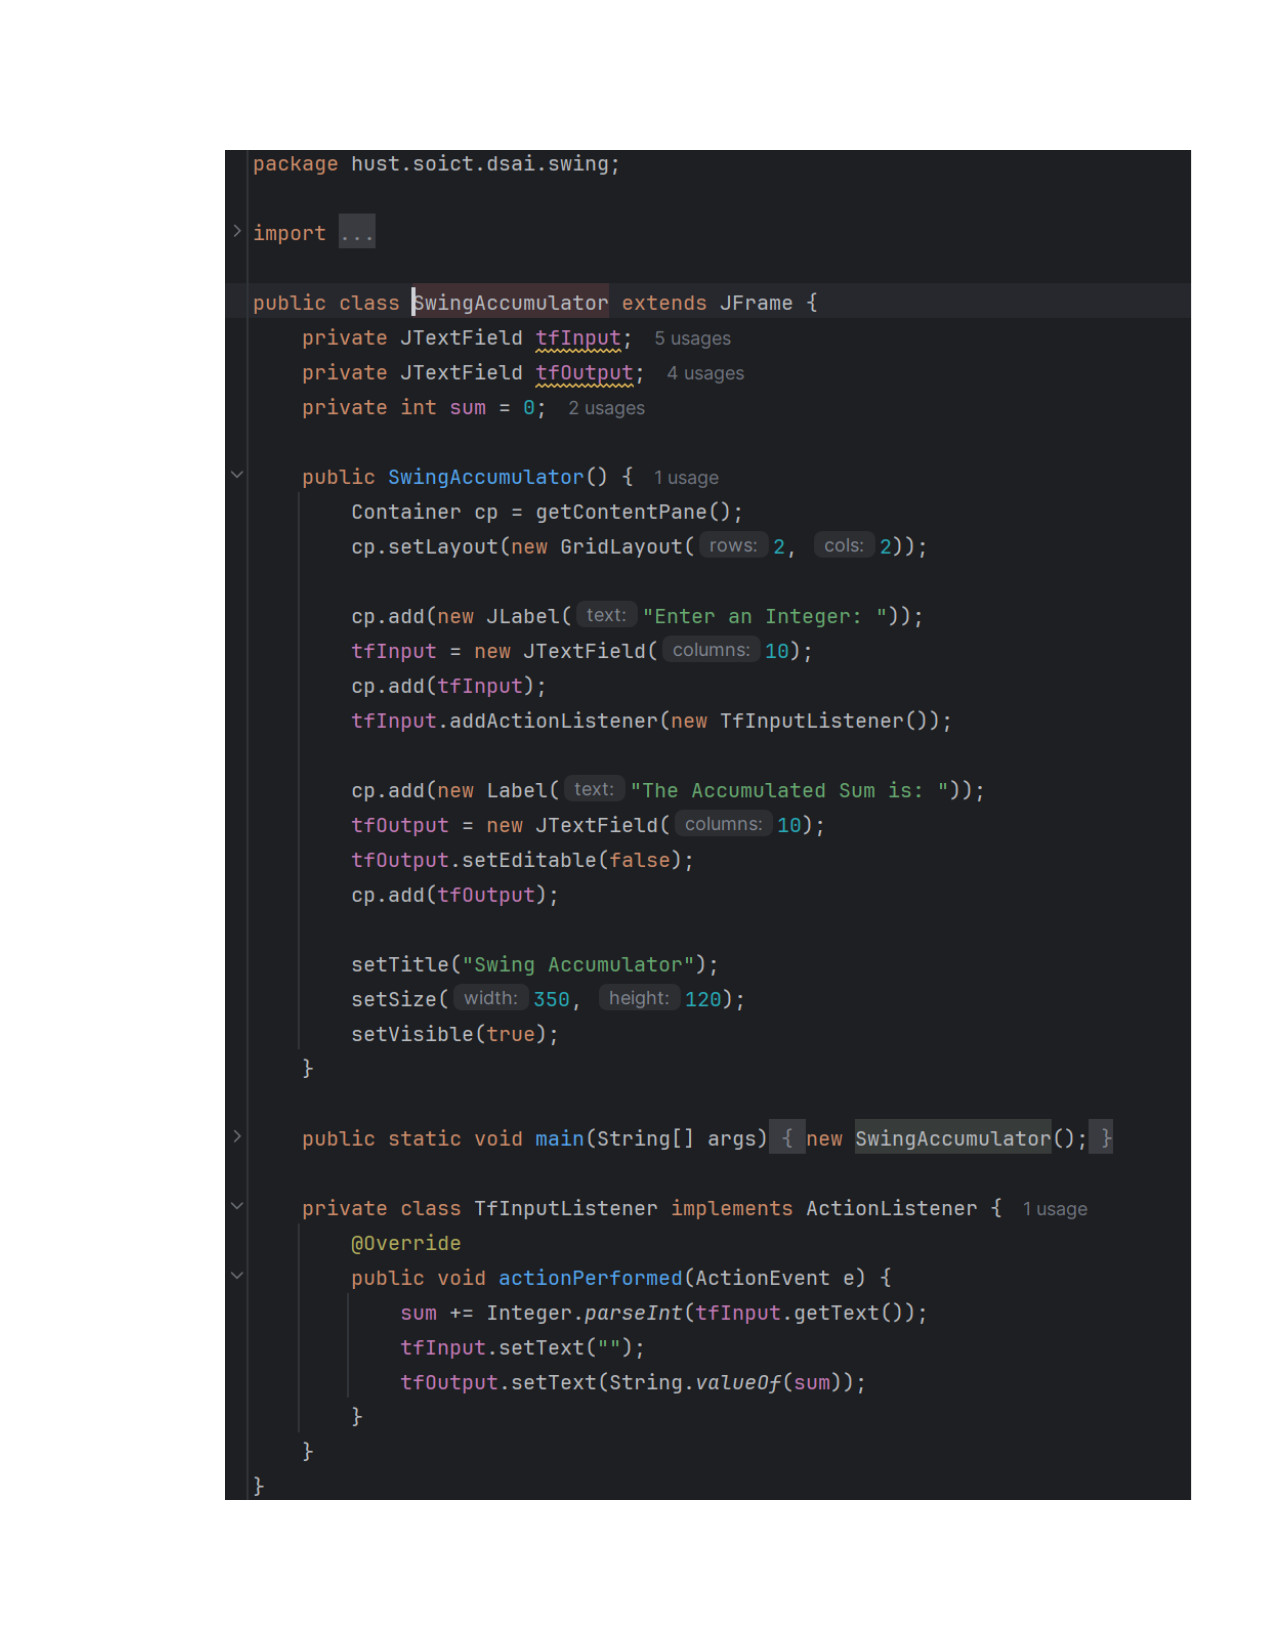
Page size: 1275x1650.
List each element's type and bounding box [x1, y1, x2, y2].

picture [225, 150, 1192, 1500]
